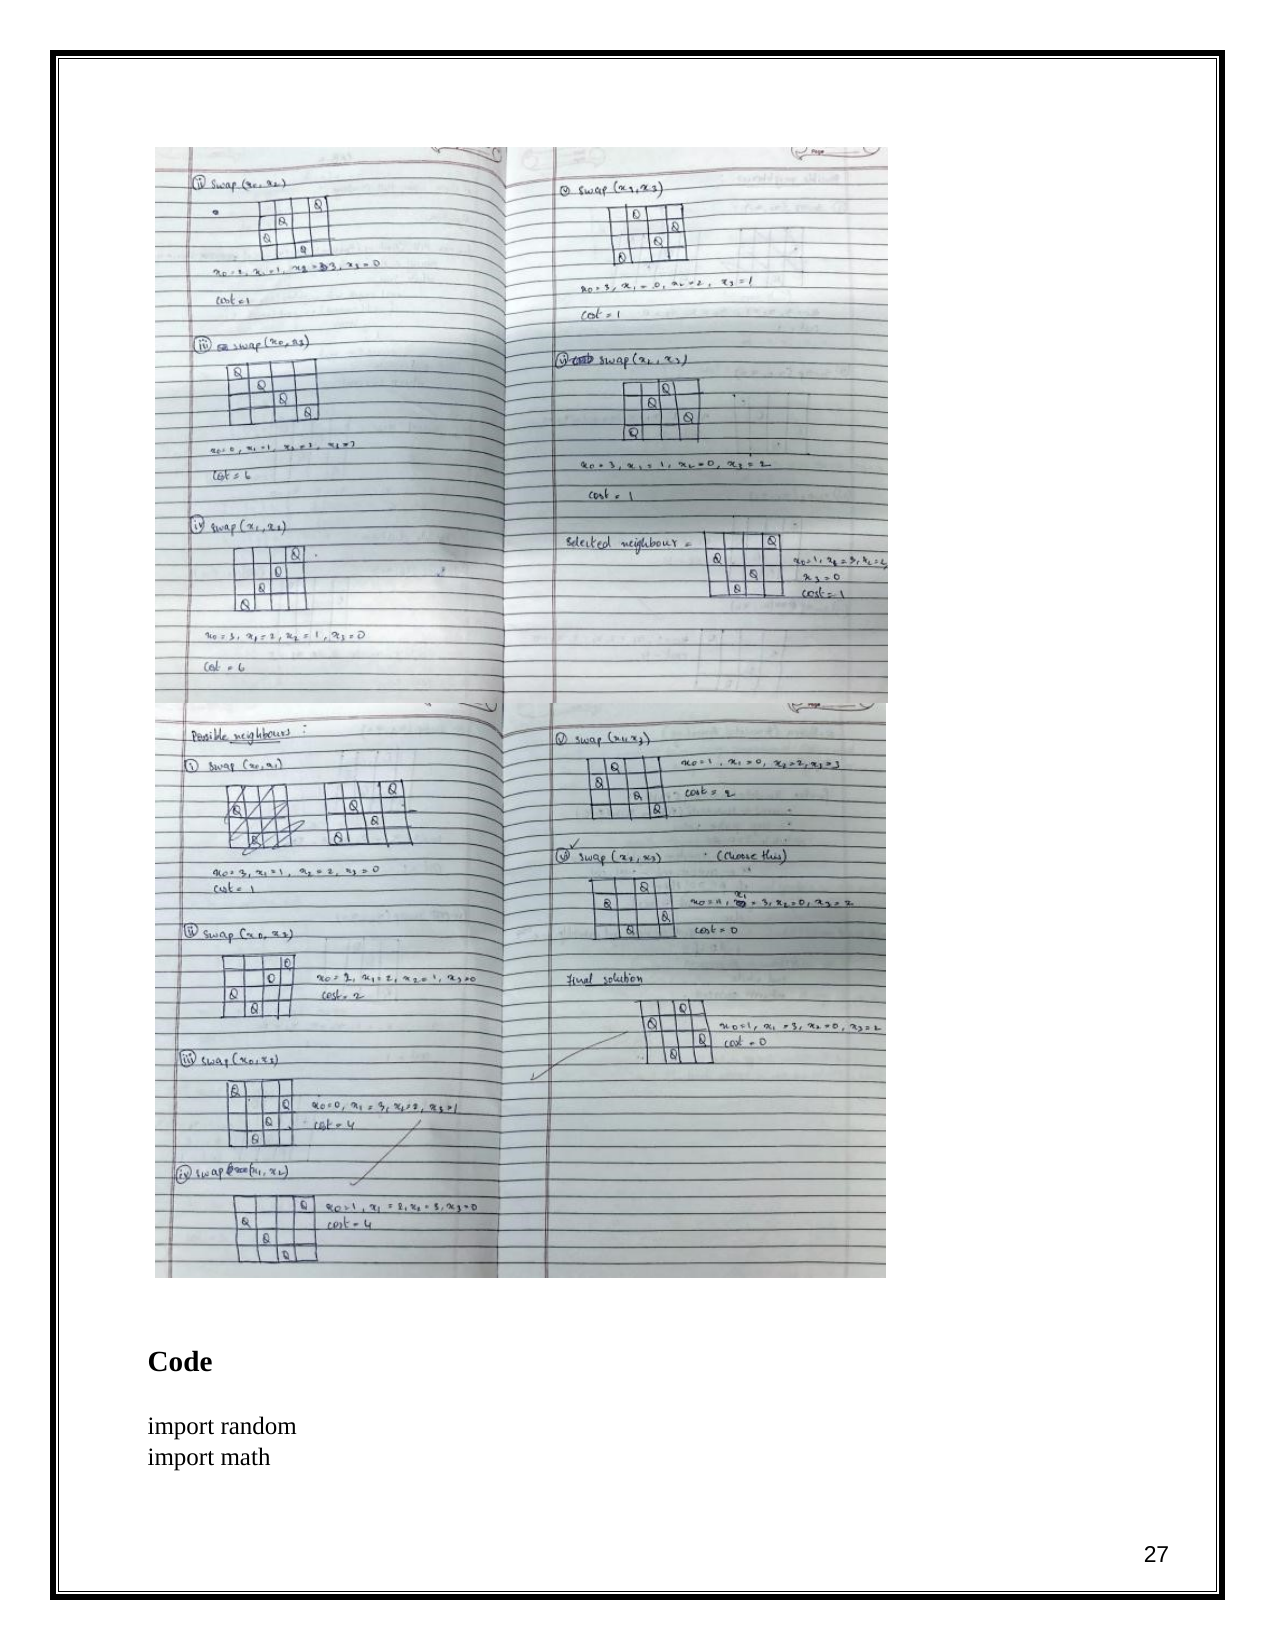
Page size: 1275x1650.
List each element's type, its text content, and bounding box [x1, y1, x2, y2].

text import math [147, 1442, 971, 1471]
text import random [147, 1411, 971, 1439]
picture [155, 147, 888, 1278]
subtitle Code [147, 1344, 1178, 1377]
